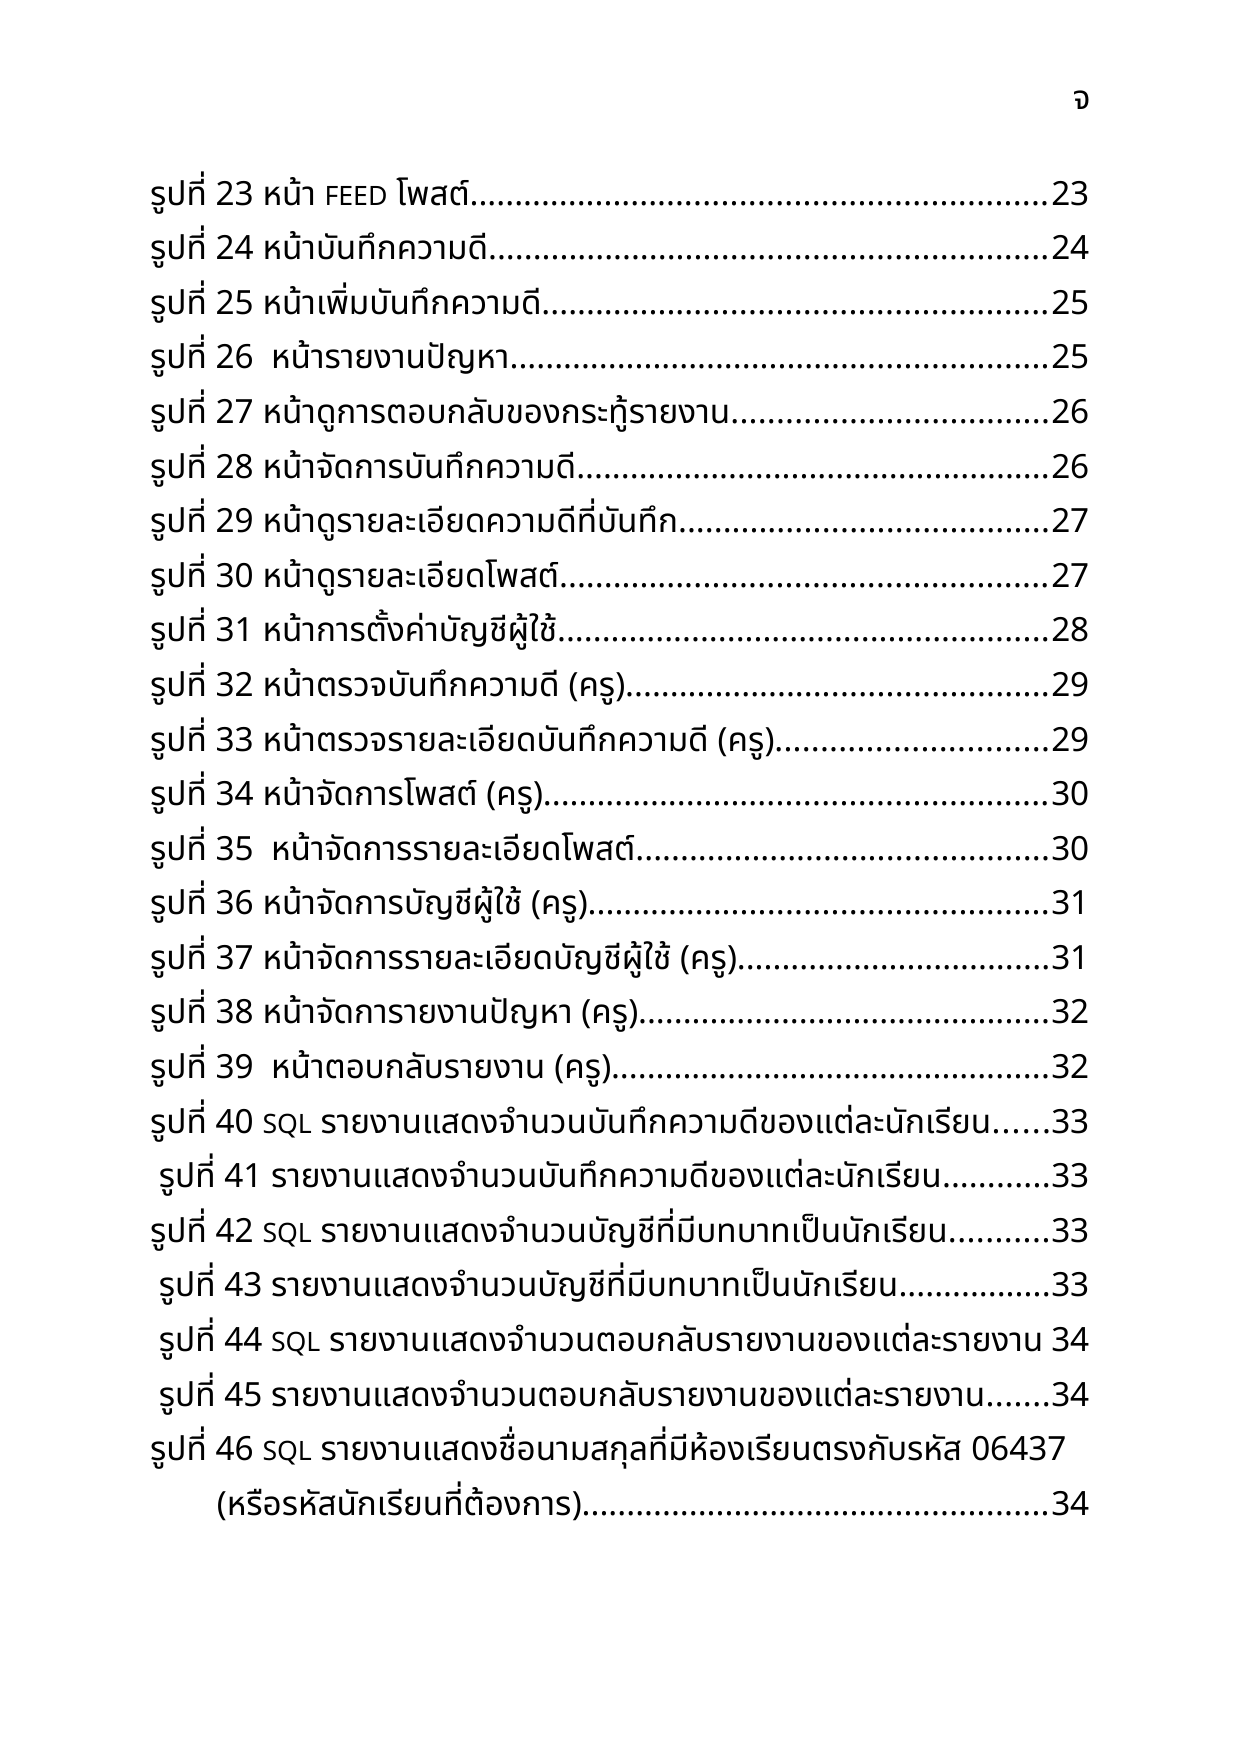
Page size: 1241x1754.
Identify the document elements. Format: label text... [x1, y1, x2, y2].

text รูปที่ 24 หน้าบันทึกความดี 24 [150, 224, 1090, 275]
text รูปที่ 46 sql รายงานแสดงชื่อนามสกุลที่มีห้องเรียนตรงกับรหัส 06437 (หรือรหัสนักเรียนที่ต้องการ) 34 [150, 1425, 1090, 1530]
text รูปที่ 27 หน้าดูการตอบกลับของกระทู้รายงาน 26 [150, 388, 1090, 438]
text รูปที่ 30 หน้าดูรายละเอียดโพสต์ 27 [150, 552, 1090, 602]
text รูปที่ 25 หน้าเพิ่มบันทึกความดี 25 [150, 279, 1090, 329]
text รูปที่ 33 หน้าตรวจรายละเอียดบันทึกความดี (ครู) 29 [150, 715, 1090, 766]
text รูปที่ 41 รายงานแสดงจำนวนบันทึกความดีของแต่ละนักเรียน 33 [150, 1152, 1090, 1203]
text รูปที่ 38 หน้าจัดการายงานปัญหา (ครู) 32 [150, 988, 1090, 1039]
text รูปที่ 28 หน้าจัดการบันทึกความดี 26 [150, 442, 1090, 493]
text รูปที่ 36 หน้าจัดการบัญชีผู้ใช้ (ครู) 31 [150, 879, 1090, 930]
text รูปที่ 40 sql รายงานแสดงจำนวนบันทึกความดีของแต่ละนักเรียน 33 [150, 1097, 1090, 1148]
text รูปที่ 35 หน้าจัดการรายละเอียดโพสต์ 30 [150, 824, 1090, 875]
text รูปที่ 42 sql รายงานแสดงจำนวนบัญชีที่มีบทบาทเป็นนักเรียน 33 [150, 1207, 1090, 1257]
text รูปที่ 26 หน้ารายงานปัญหา 25 [150, 333, 1090, 384]
text รูปที่ 39 หน้าตอบกลับรายงาน (ครู) 32 [150, 1043, 1090, 1093]
text รูปที่ 45 รายงานแสดงจำนวนตอบกลับรายงานของแต่ละรายงาน 34 [150, 1370, 1090, 1421]
text รูปที่ 44 sql รายงานแสดงจำนวนตอบกลับรายงานของแต่ละรายงาน 34 [150, 1316, 1090, 1366]
text รูปที่ 29 หน้าดูรายละเอียดความดีที่บันทึก 27 [150, 497, 1090, 548]
text รูปที่ 43 รายงานแสดงจำนวนบัญชีที่มีบทบาทเป็นนักเรียน 33 [150, 1261, 1090, 1312]
text รูปที่ 32 หน้าตรวจบันทึกความดี (ครู) 29 [150, 661, 1090, 711]
text รูปที่ 31 หน้าการตั้งค่าบัญชีผู้ใช้ 28 [150, 606, 1090, 657]
text รูปที่ 34 หน้าจัดการโพสต์ (ครู) 30 [150, 770, 1090, 821]
text รูปที่ 23 หน้า feed โพสต์ 23 [150, 169, 1090, 220]
text รูปที่ 37 หน้าจัดการรายละเอียดบัญชีผู้ใช้ (ครู) 31 [150, 934, 1090, 984]
